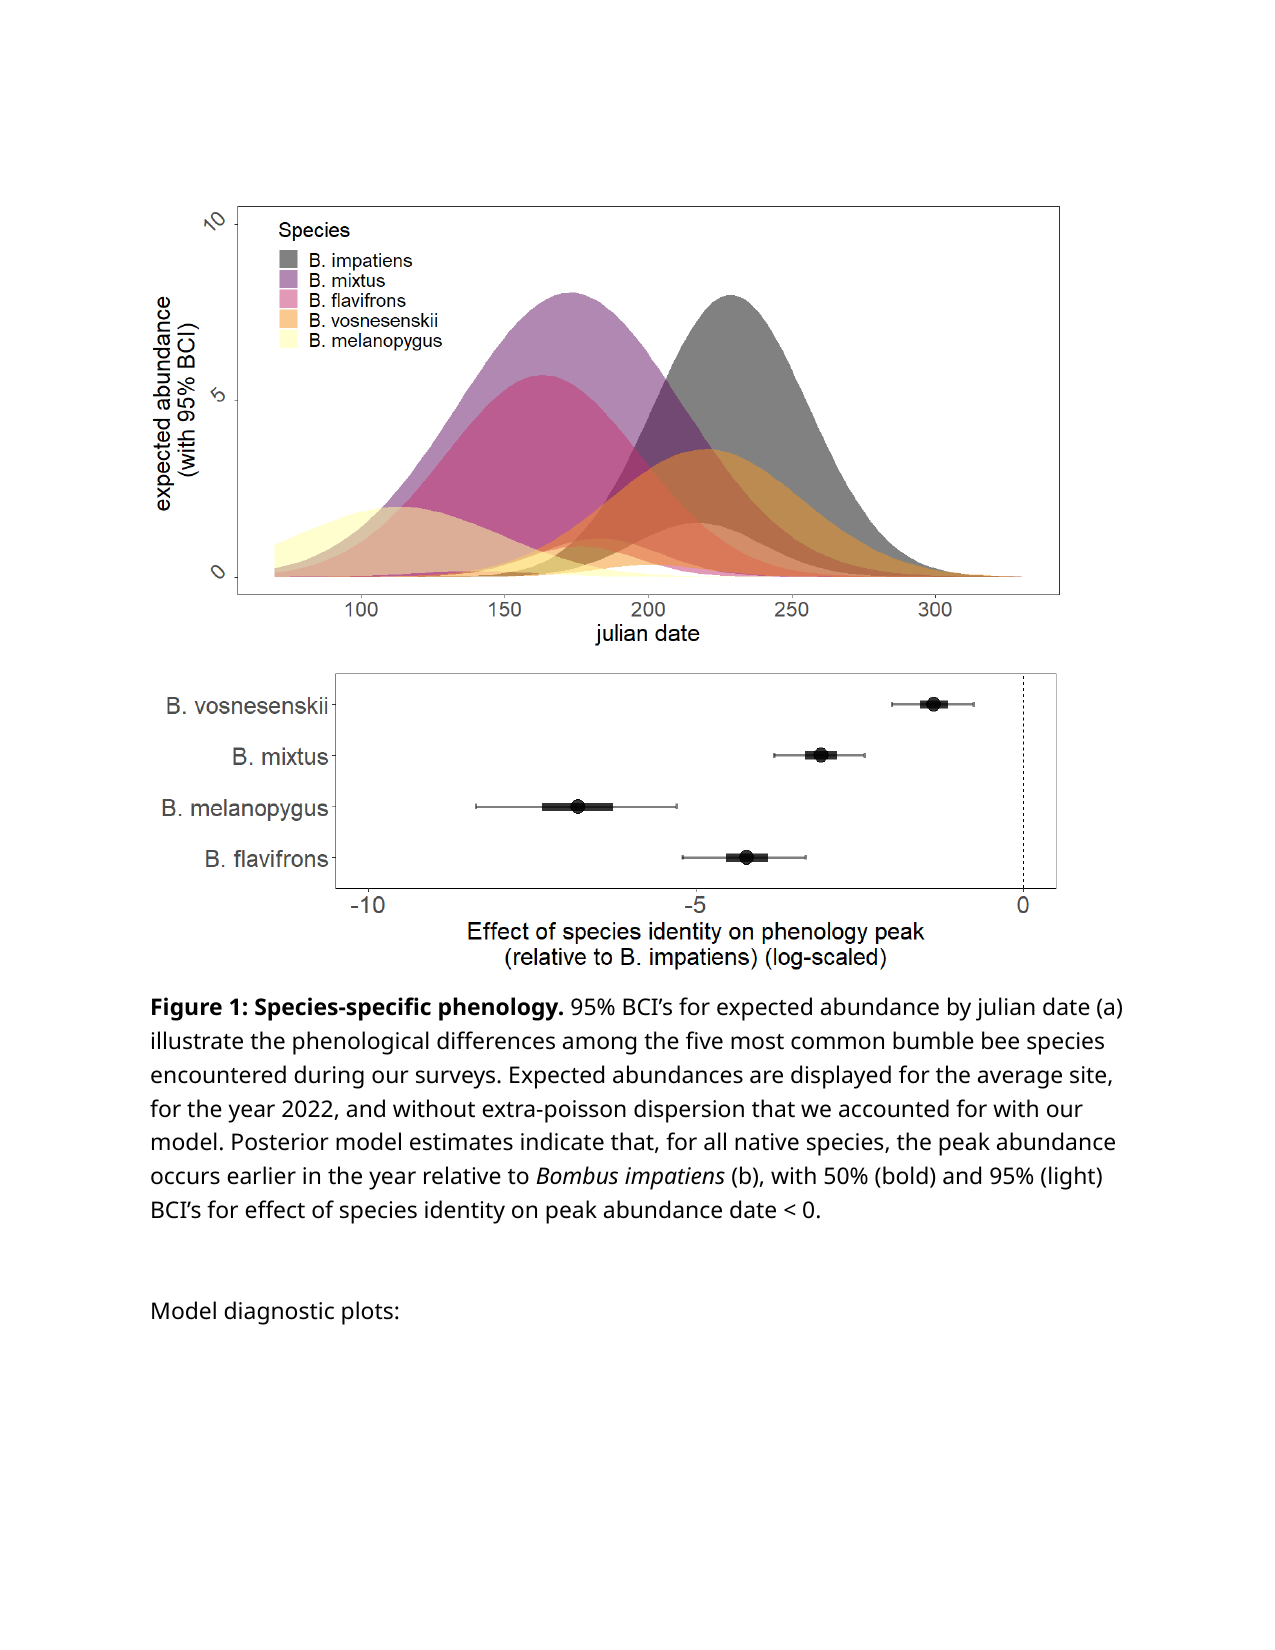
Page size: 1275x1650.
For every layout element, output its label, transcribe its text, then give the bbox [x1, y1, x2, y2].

text Model diagnostic plots: [150, 1294, 1125, 1326]
picture [150, 200, 1062, 651]
text Figure 1: Species-specific phenology. 95% BCI’s for expected abundance by julian date (a) illustrate the phenological differences among the five most common bumble bee species encountered during our surveys. Expected abundances are displayed for the average site, for the year 2022, and without extra-poisson dispersion that we accounted for with our model. Posterior model estimates indicate that, for all native species, the peak abundance occurs earlier in the year relative to Bombus impatiens (b), with 50% (bold) and 95% (light) BCI’s for effect of species identity on peak abundance date < 0. [150, 991, 1125, 1225]
picture [150, 669, 1057, 973]
